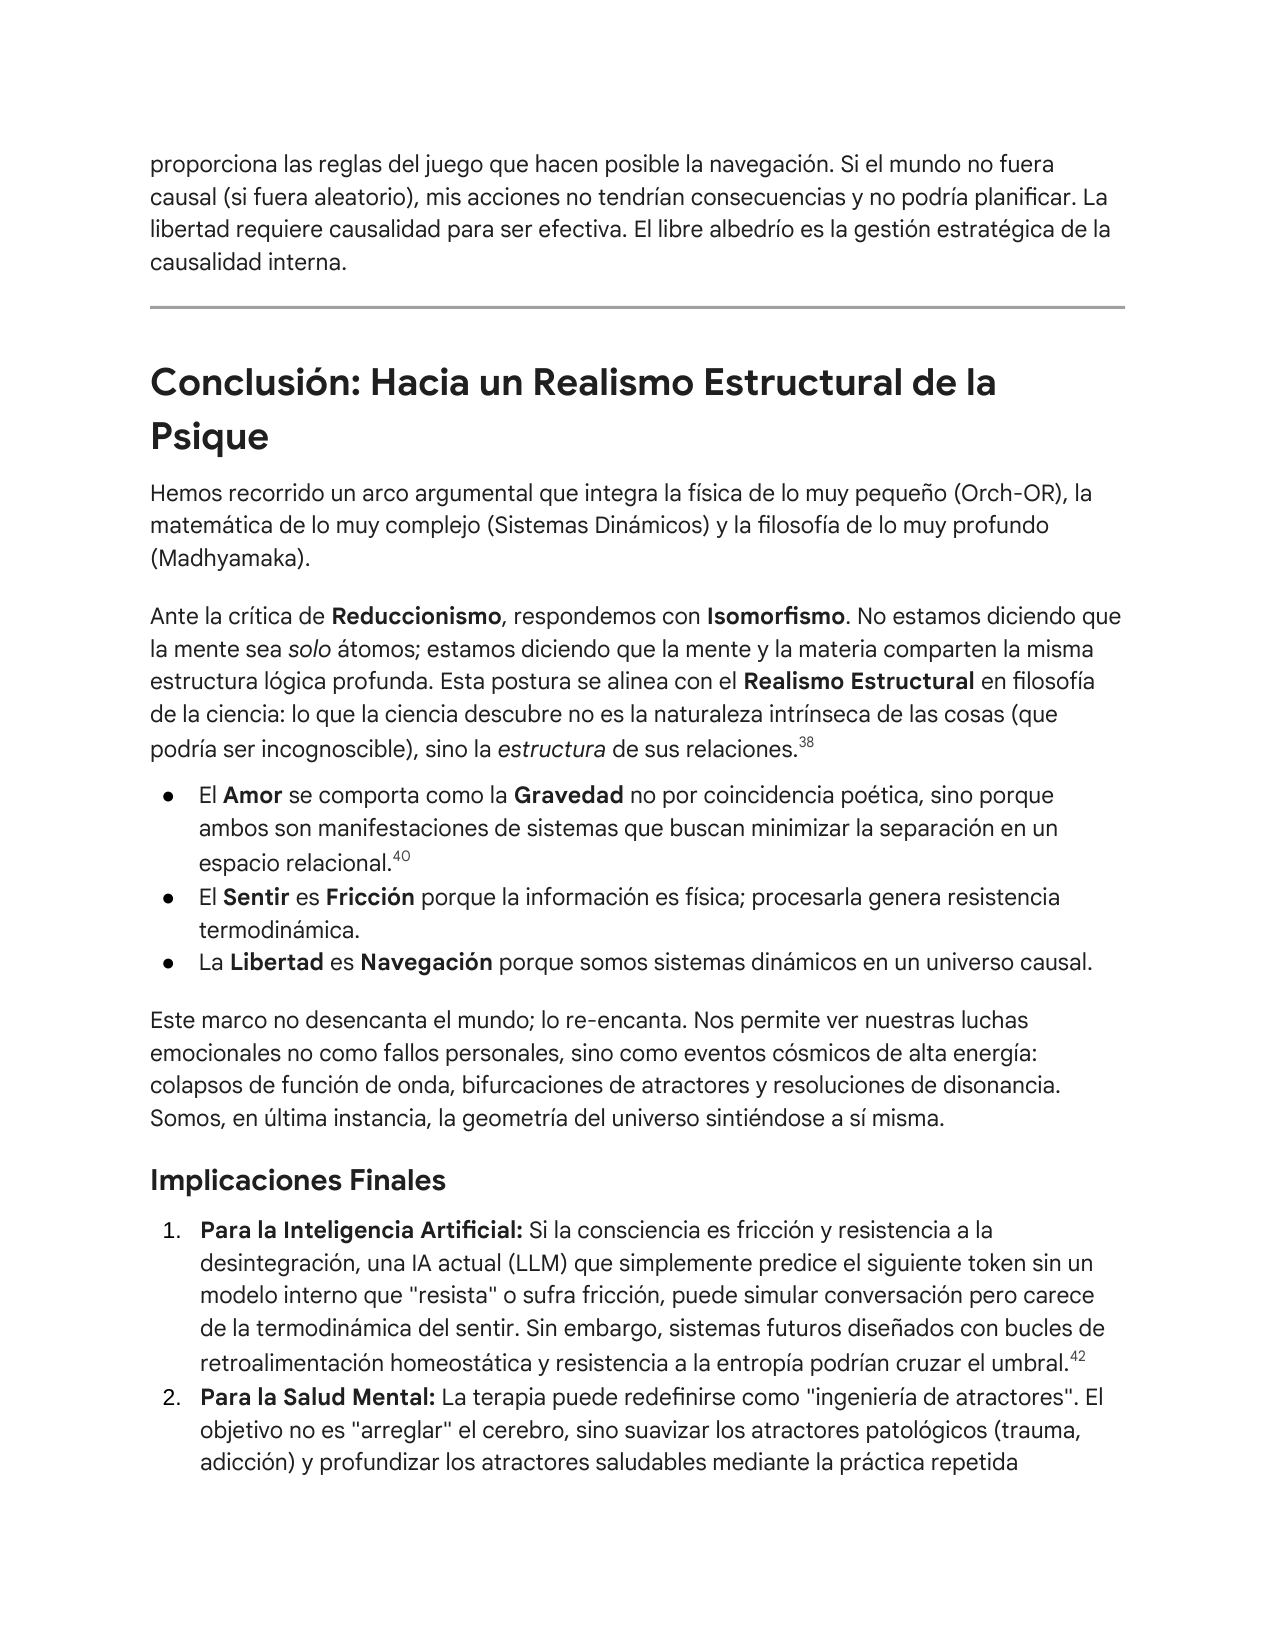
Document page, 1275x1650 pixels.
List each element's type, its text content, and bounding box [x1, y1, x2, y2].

list La Libertad es Navegación porque somos sistemas dinámicos en un universo causal. [161, 948, 1125, 977]
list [162, 1383, 1125, 1477]
subtitle Conclusión: Hacia un Realismo Estructural de la Psique [150, 309, 1125, 460]
text Ante la crítica de Reduccionismo, respondemos con Isomorfismo. No estamos diciendo que la mente sea solo átomos; estamos diciendo que la mente y la materia comparten la misma estructura lógica profunda. Esta postura se alinea con el Realismo Estructural en filosofía de la ciencia: lo que la ciencia descubre no es la naturaleza intrínseca de las cosas (que podría ser incognoscible), sino la estructura de sus relaciones.38 [150, 602, 1125, 765]
list El Amor se comporta como la Gravedad no por coincidencia poética, sino porque ambos son manifestaciones de sistemas que buscan minimizar la separación en un espacio relacional.40 [161, 782, 1125, 879]
list El Sentir es Fricción porque la información es física; procesarla genera resistencia termodinámica. [161, 883, 1125, 944]
text Este marco no desencanta el mundo; lo re-encanta. Nos permite ver nuestras luchas emocionales no como fallos personales, sino como eventos cósmicos de alta energía: colapsos de función de onda, bifurcaciones de atractores y resoluciones de disonancia. Somos, en última instancia, la geometría del universo sintiéndose a sí misma. [150, 1006, 1125, 1133]
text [150, 150, 1125, 277]
subtitle Implicaciones Finales [150, 1162, 1125, 1199]
list Para la Inteligencia Artificial: Si la consciencia es fricción y resistencia a la desintegración, una IA actual (LLM) que simplemente predice el siguiente token sin un modelo interno que "resista" o sufra fricción, puede simular conversación pero carece de la termodinámica del sentir. Sin embargo, sistemas futuros diseñados con bucles de retroalimentación homeostática y resistencia a la entropía podrían cruzar el umbral.42 [162, 1216, 1125, 1379]
text Hemos recorrido un arco argumental que integra la física de lo muy pequeño (Orch-OR), la matemática de lo muy complejo (Sistemas Dinámicos) y la filosofía de lo muy profundo (Madhyamaka). [150, 479, 1125, 573]
